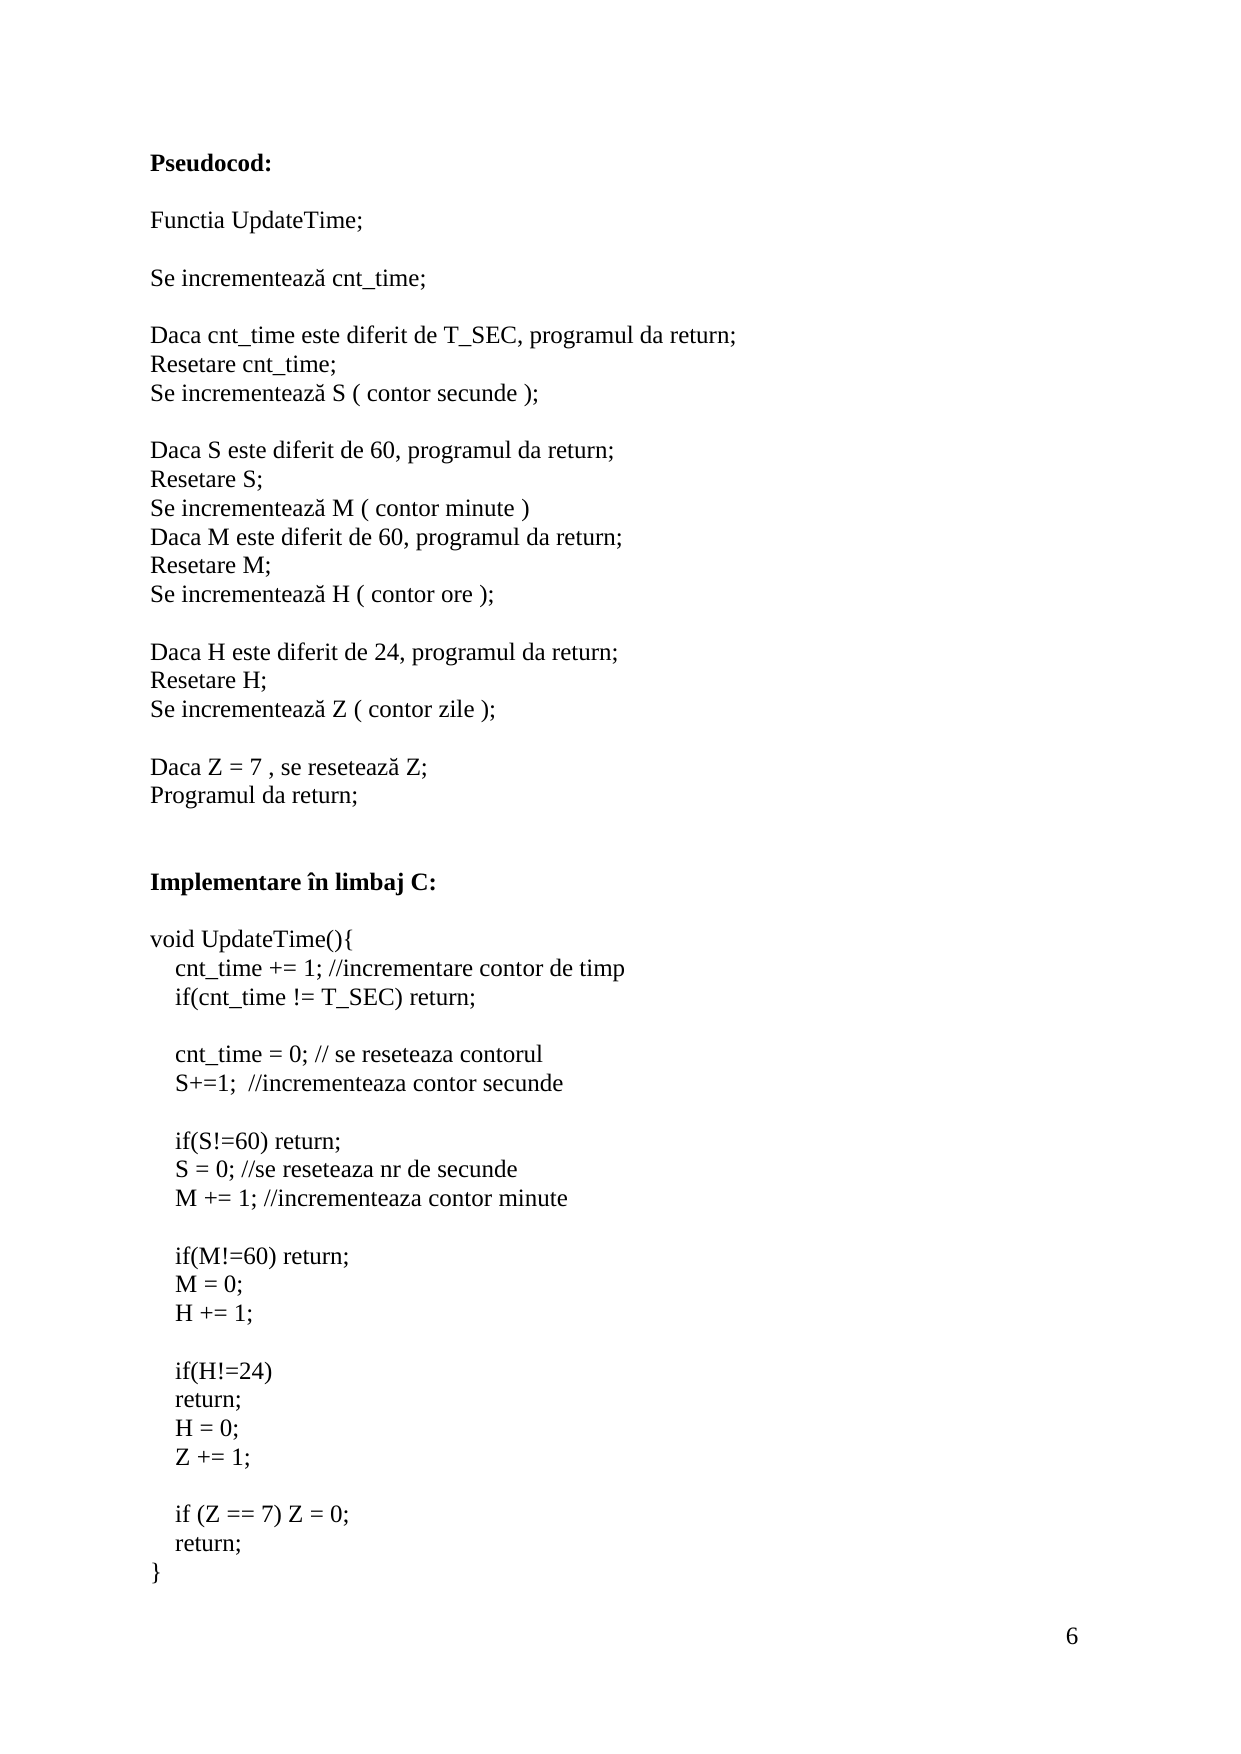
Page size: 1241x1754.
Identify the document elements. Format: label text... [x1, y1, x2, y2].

text cnt_time = 0; // se reseteaza contorul S+=1; //incrementeaza contor secunde [175, 1039, 586, 1097]
text cnt_time += 1; //incrementare contor de timp if(cnt_time != T_SEC) return; [175, 953, 627, 1011]
text Se incrementează Z ( contor zile ); [150, 694, 1182, 723]
text Daca Z = 7 , se resetează Z; Programul da return; [150, 752, 429, 809]
text Se incrementează M ( contor minute ) [150, 493, 1182, 522]
text if (Z == 7) Z = 0; [175, 1499, 1182, 1528]
text Daca cnt_time este diferit de T_SEC, programul da return; Resetare cnt_time; [150, 321, 738, 378]
subtitle Pseudocod: [150, 148, 1182, 177]
text H = 0; [175, 1413, 345, 1442]
text } [150, 1557, 1182, 1586]
text Daca M este diferit de 60, programul da return; Resetare M; [150, 522, 624, 579]
text Se incrementează S ( contor secunde ); [150, 378, 1182, 407]
subtitle Implementare în limbaj C: [150, 867, 1182, 896]
text M = 0; [175, 1269, 349, 1298]
text Z += 1; [175, 1442, 1182, 1471]
text H += 1; [175, 1298, 1182, 1327]
text void UpdateTime(){ [150, 924, 1182, 953]
text Se incrementează cnt_time; [150, 263, 1182, 292]
text if(S!=60) return; [175, 1126, 1182, 1154]
text Se incrementează H ( contor ore ); [150, 579, 1182, 608]
text Functia UpdateTime; [150, 206, 1182, 234]
text M += 1; //incrementeaza contor minute [175, 1183, 1182, 1212]
text Daca H este diferit de 24, programul da return; Resetare H; [150, 637, 620, 694]
text if(M!=60) return; [175, 1241, 349, 1269]
text if(H!=24) return; [175, 1356, 345, 1413]
text return; [175, 1528, 1182, 1557]
text S = 0; //se reseteaza nr de secunde [175, 1154, 1182, 1183]
text Daca S este diferit de 60, programul da return; Resetare S; [150, 436, 616, 493]
